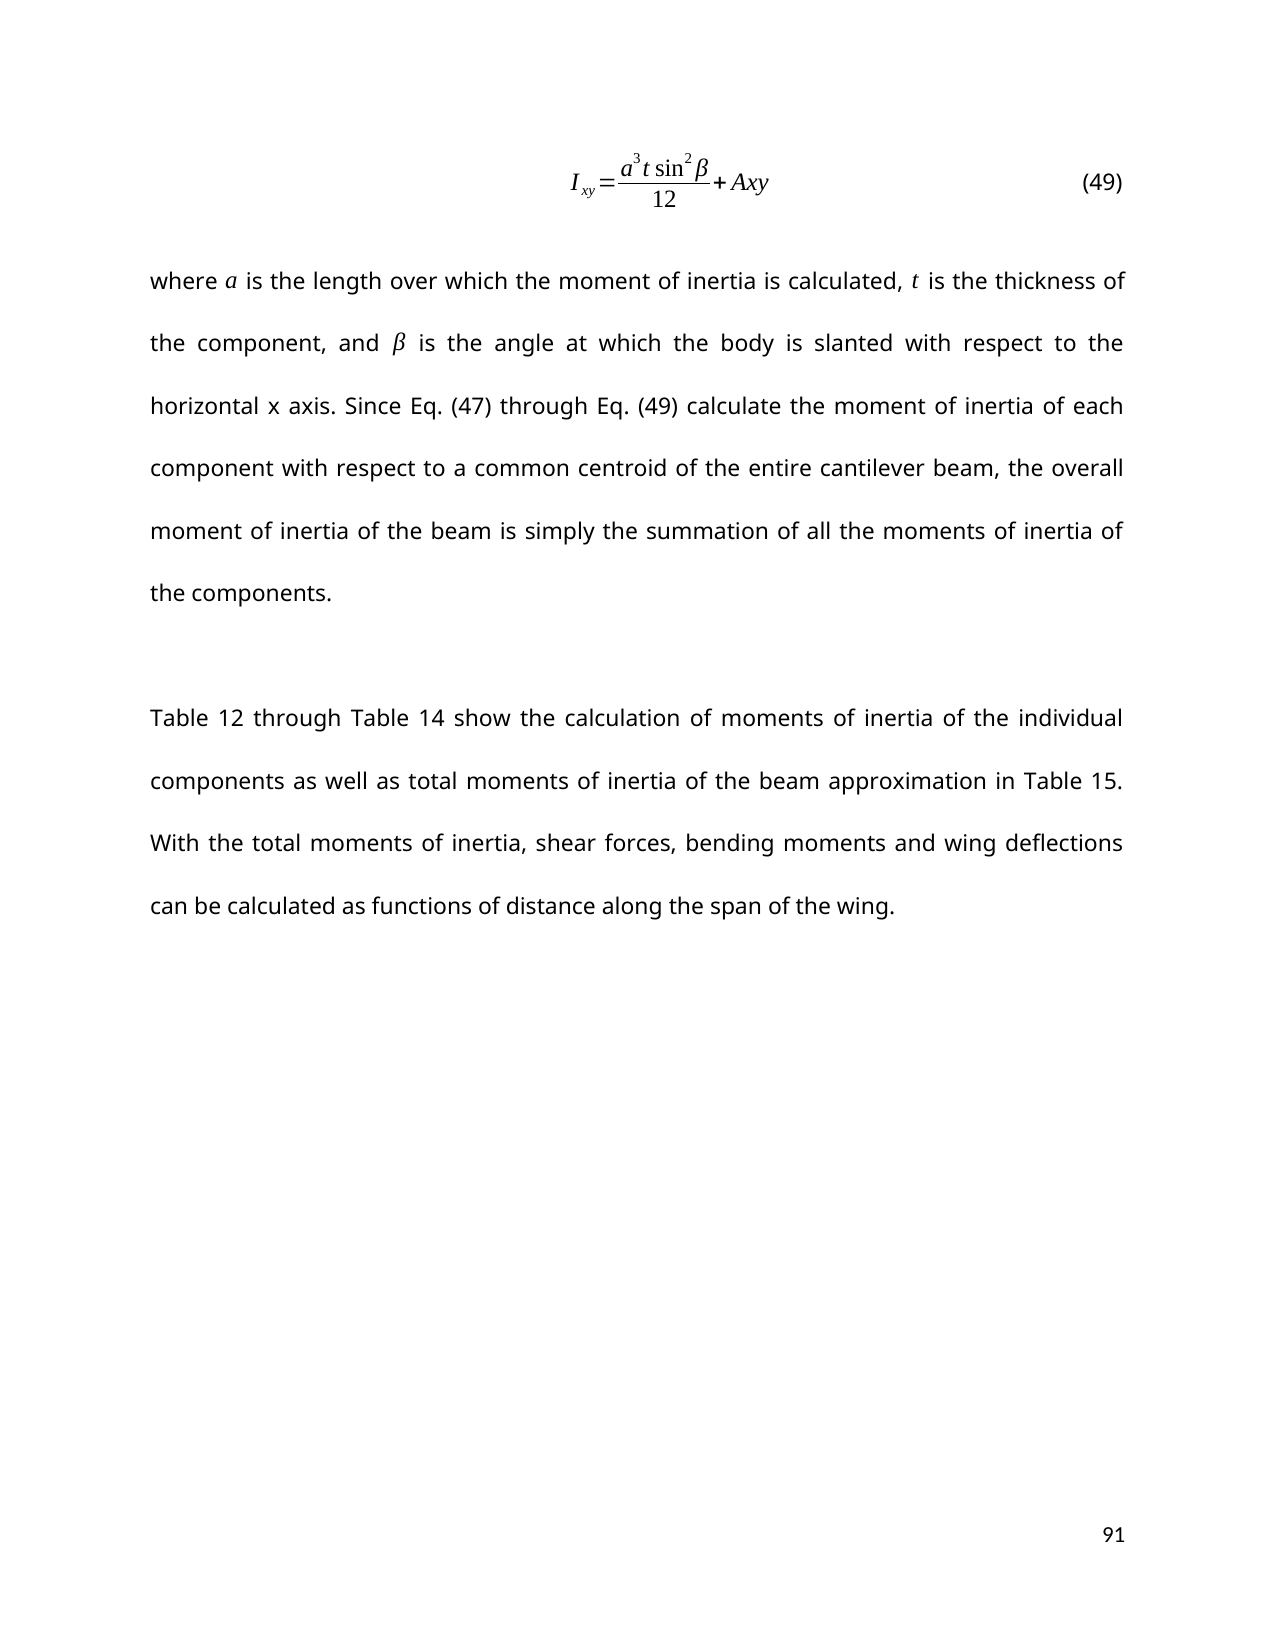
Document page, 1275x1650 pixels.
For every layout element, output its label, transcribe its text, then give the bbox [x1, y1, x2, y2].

text where is the length over which the moment of inertia is calculated, is the thickness of the component, and is the angle at which the body is slanted with respect to the horizontal x axis. Since Eq. (47) through Eq. (49) calculate the moment of inertia of each component with respect to a common centroid of the entire cantilever beam, the overall moment of inertia of the beam is simply the summation of all the moments of inertia of the components. [150, 264, 1125, 608]
text (49) [450, 150, 1125, 212]
text Table 12 through Table 14 show the calculation of moments of inertia of the individual components as well as total moments of inertia of the beam approximation in Table 15. With the total moments of inertia, shear forces, bending moments and wing deflections can be calculated as functions of distance along the span of the wing. [150, 702, 1125, 921]
